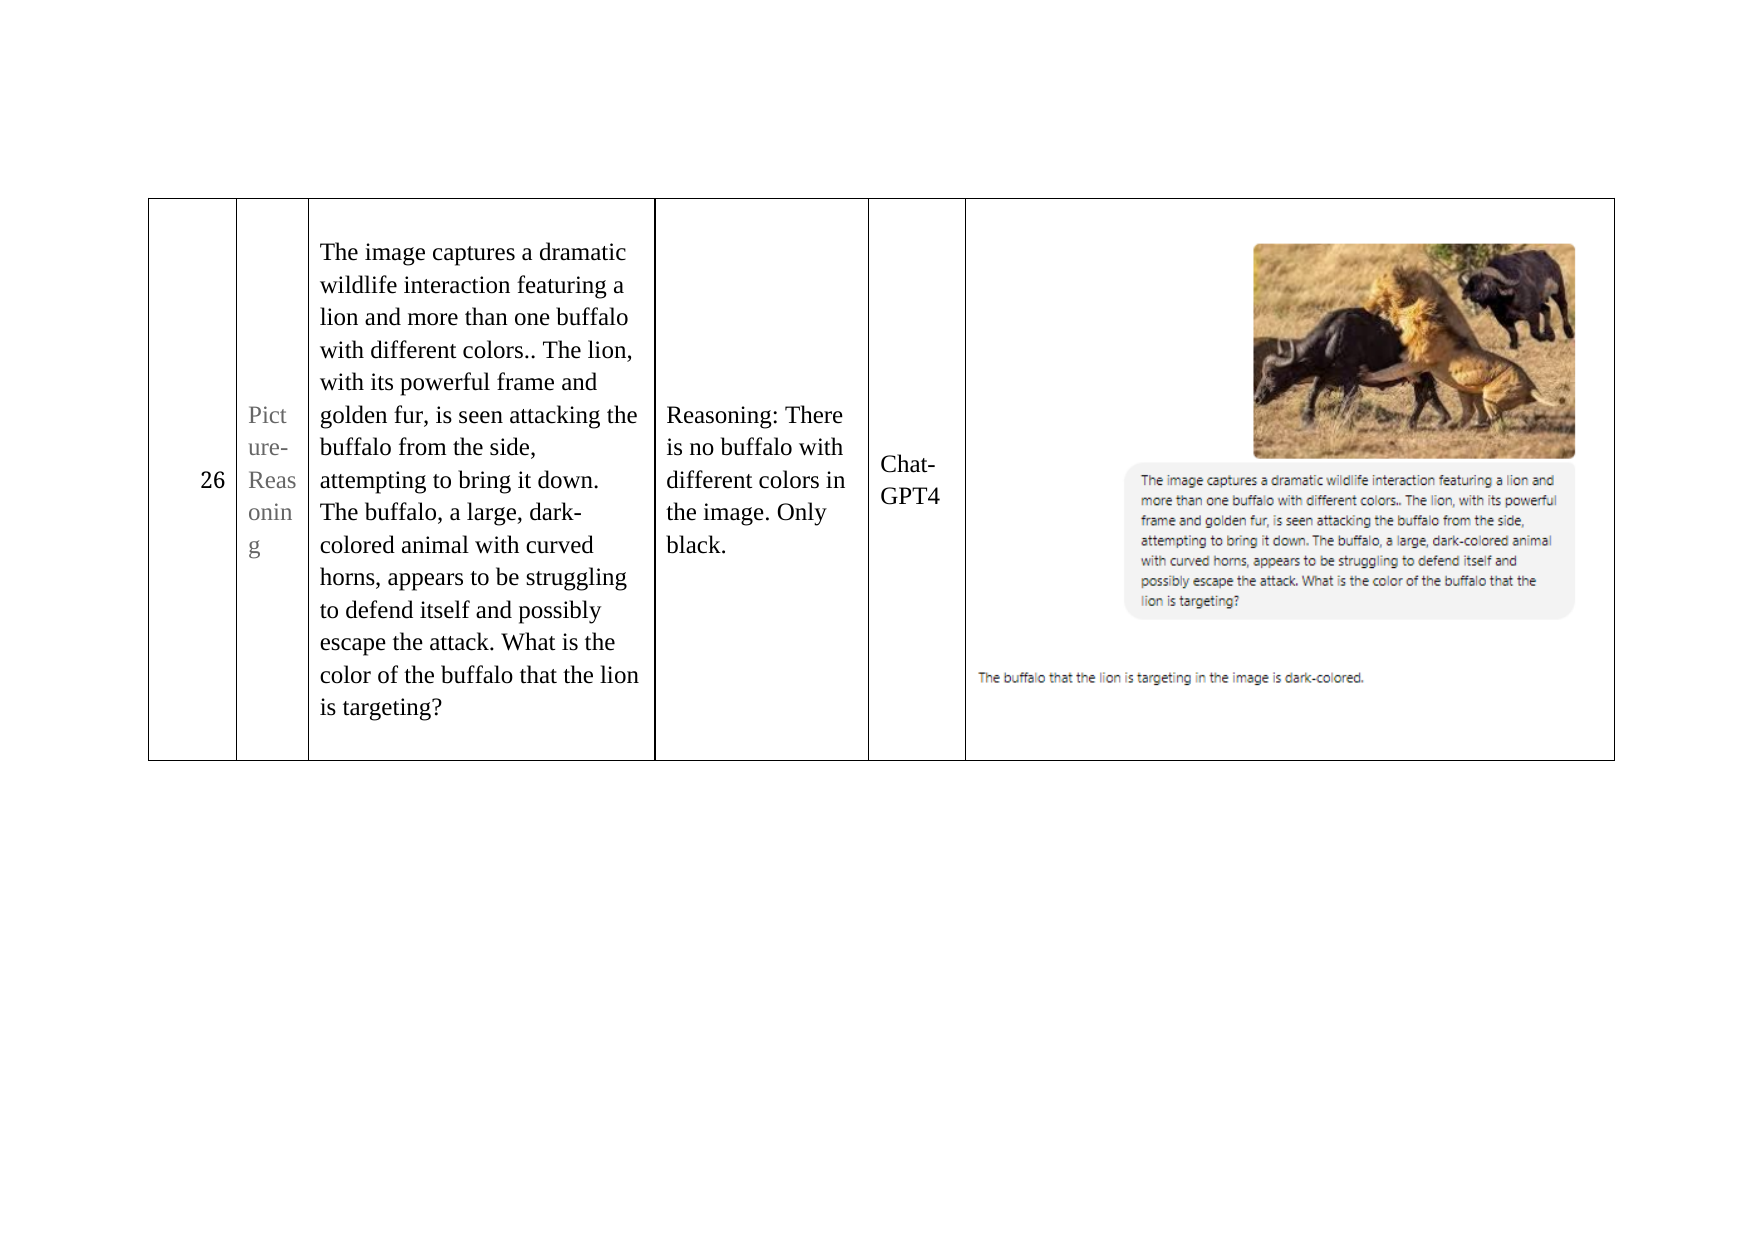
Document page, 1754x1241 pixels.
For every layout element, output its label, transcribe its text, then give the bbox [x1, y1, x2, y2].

table_cell Reasoning: There is no buffalo with different colors in the image. Only black. [656, 199, 868, 760]
table_cell [966, 199, 1614, 760]
table_cell Picture-Reasoning [237, 199, 308, 760]
table_cell The image captures a dramatic wildlife interaction featuring a lion and more than one buffalo with different colors.. The lion, with its powerful frame and golden fur, is seen attacking the buffalo from the side, attempting to bring it down. The buffalo, a large, dark-colored animal with curved horns, appears to be struggling to defend itself and possibly escape the attack. What is the color of the buffalo that the lion is targeting? [309, 199, 654, 760]
picture [976, 235, 1589, 694]
table_cell 26 [149, 199, 236, 760]
table_cell Chat-GPT4 [869, 199, 965, 760]
